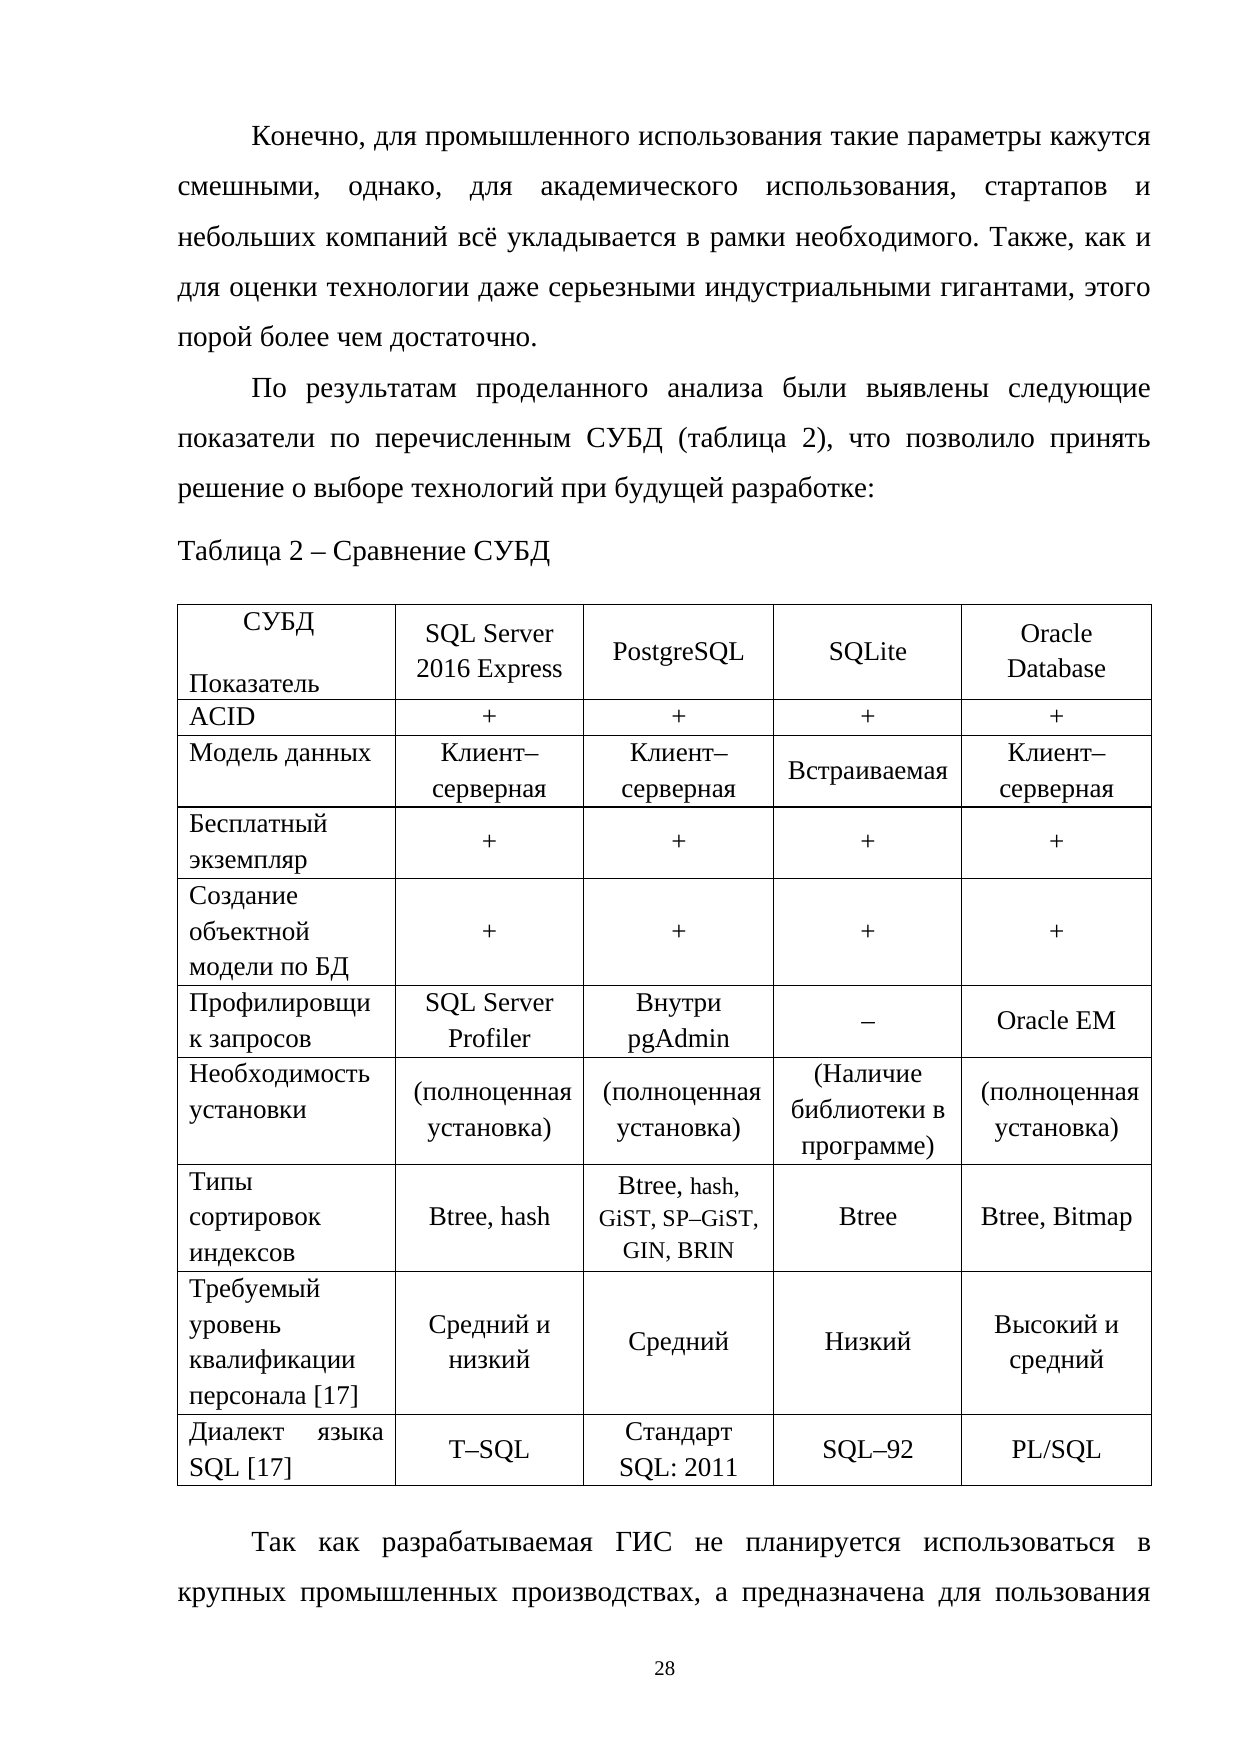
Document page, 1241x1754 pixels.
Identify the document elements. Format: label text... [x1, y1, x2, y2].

table_cell SQL Server Profiler [396, 986, 583, 1057]
table_cell Btree, hash [396, 1165, 583, 1271]
table_cell Средний [584, 1272, 773, 1414]
table_header SQL Server 2016 Express [396, 605, 583, 699]
table_cell Внутри pgAdmin [584, 986, 773, 1057]
table_cell + [396, 808, 583, 878]
table_cell Средний и низкий [396, 1272, 583, 1414]
table_cell Низкий [774, 1272, 961, 1414]
table_cell Стандарт SQL: 2011 [584, 1415, 773, 1485]
table_cell + [774, 700, 961, 735]
table_cell (Наличие библиотеки в программе) [774, 1058, 961, 1164]
table_cell Btree [774, 1165, 961, 1271]
table_header SQLite [774, 605, 961, 699]
table_cell + [774, 879, 961, 985]
table_cell SQL–92 [774, 1415, 961, 1485]
table_header PostgreSQL [584, 605, 773, 699]
table_cell + [774, 808, 961, 878]
table_cell + [396, 879, 583, 985]
table_cell PL/SQL [962, 1415, 1151, 1485]
text Таблица – Сравнение СУБД [177, 533, 1152, 567]
table_cell Клиент–серверная [396, 736, 583, 806]
table_cell Профилировщик запросов [178, 986, 395, 1057]
table_cell Требуемый уровень квалификации персонала [17] [178, 1272, 395, 1414]
table_cell Высокий и средний [962, 1272, 1151, 1414]
table_cell + [584, 879, 773, 985]
table_cell Oracle EM [962, 986, 1151, 1057]
text По результатам проделанного анализа были выявлены следующие показатели по перечисленным СУБД (таблица 2), что позволило принять решение о выборе технологий при будущей разработке: [177, 370, 1152, 504]
text Конечно, для промышленного использования такие параметры кажутся смешными, однако, для академического использования, стартапов и небольших компаний всё укладывается в рамки необходимого. Также, как и для оценки технологии даже серьезными индустриальными гигантами, этого порой более чем достаточно. [177, 118, 1152, 353]
table_cell – [774, 986, 961, 1057]
table_cell T–SQL [396, 1415, 583, 1485]
table_cell Клиент–серверная [584, 736, 773, 806]
table_cell (полноценная установка) [396, 1058, 583, 1164]
table_cell (полноценная установка) [584, 1058, 773, 1164]
table_cell + [962, 808, 1151, 878]
table_cell Клиент–серверная [962, 736, 1151, 806]
table_cell Btree, Bitmap [962, 1165, 1151, 1271]
table_cell Типы сортировок индексов [178, 1165, 395, 1271]
table_cell (полноценная установка) [962, 1058, 1151, 1164]
table_cell Модель данных [178, 736, 395, 806]
table_cell + [584, 700, 773, 735]
table_cell + [584, 808, 773, 878]
table_cell Btree, hash, GiST, SP–GiST, GIN, BRIN [584, 1165, 773, 1271]
table_cell + [962, 879, 1151, 985]
table_cell Бесплатный экземпляр [178, 808, 395, 878]
table_cell ACID [178, 700, 395, 735]
table_cell Встраиваемая [774, 736, 961, 806]
table_cell Диалект языка SQL [17] [178, 1415, 395, 1485]
table_cell + [962, 700, 1151, 735]
table_cell Необходимость установки [178, 1058, 395, 1164]
table_cell + [396, 700, 583, 735]
table_cell Создание объектной модели по БД [178, 879, 395, 985]
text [177, 1524, 1152, 1608]
table_header Oracle Database [962, 605, 1151, 699]
table_header СУБД Показатель [178, 605, 395, 699]
